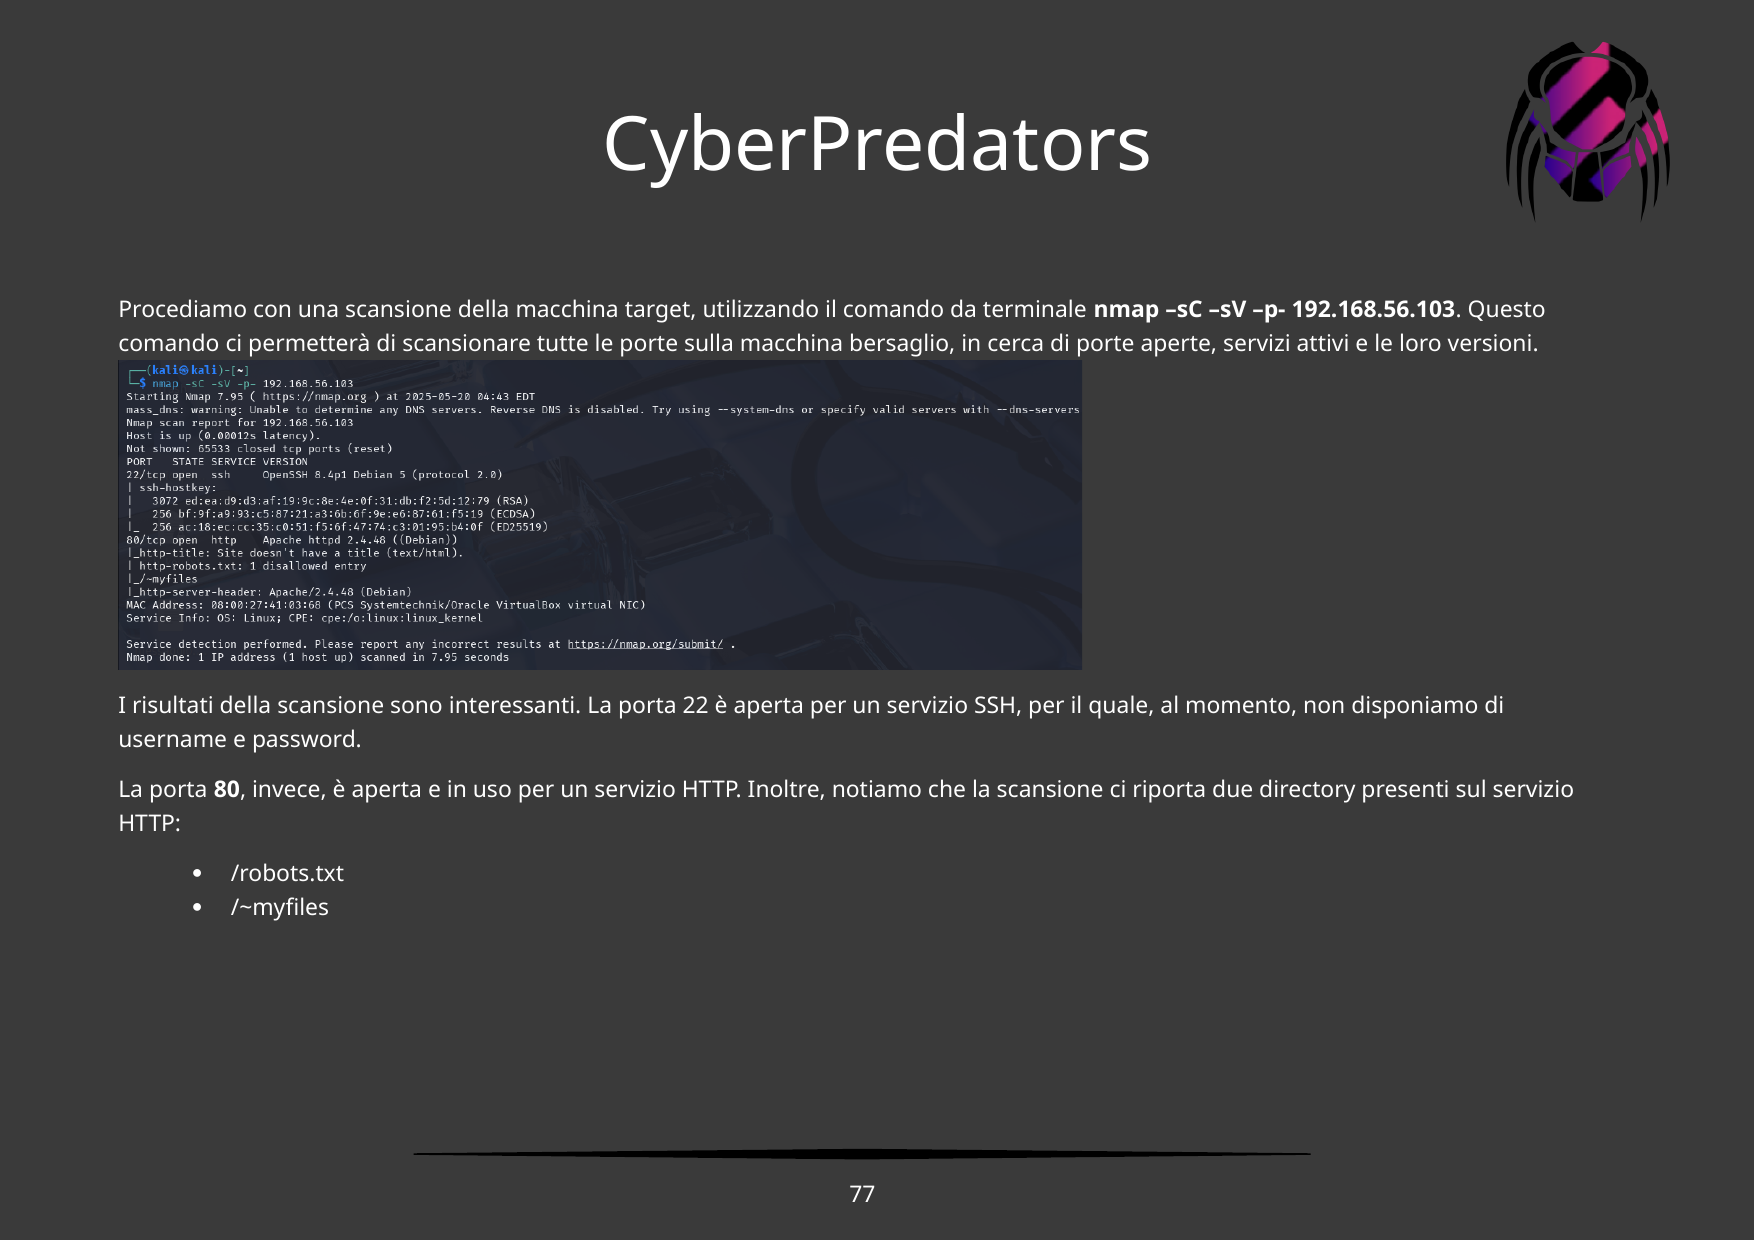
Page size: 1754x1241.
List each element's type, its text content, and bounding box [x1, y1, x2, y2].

picture [1496, 40, 1679, 224]
picture [118, 360, 1083, 670]
text La porta 80, invece, è aperta e in uso per un servizio HTTP. Inoltre, notiamo che la scansione ci riporta due directory presenti sul servizio HTTP: [118, 773, 1606, 838]
list /robots.txt [193, 857, 1606, 888]
list /~myfiles [193, 891, 1606, 922]
text I risultati della scansione sono interessanti. La porta 22 è aperta per un servizio SSH, per il quale, al momento, non disponiamo di username e password. [118, 689, 1606, 754]
